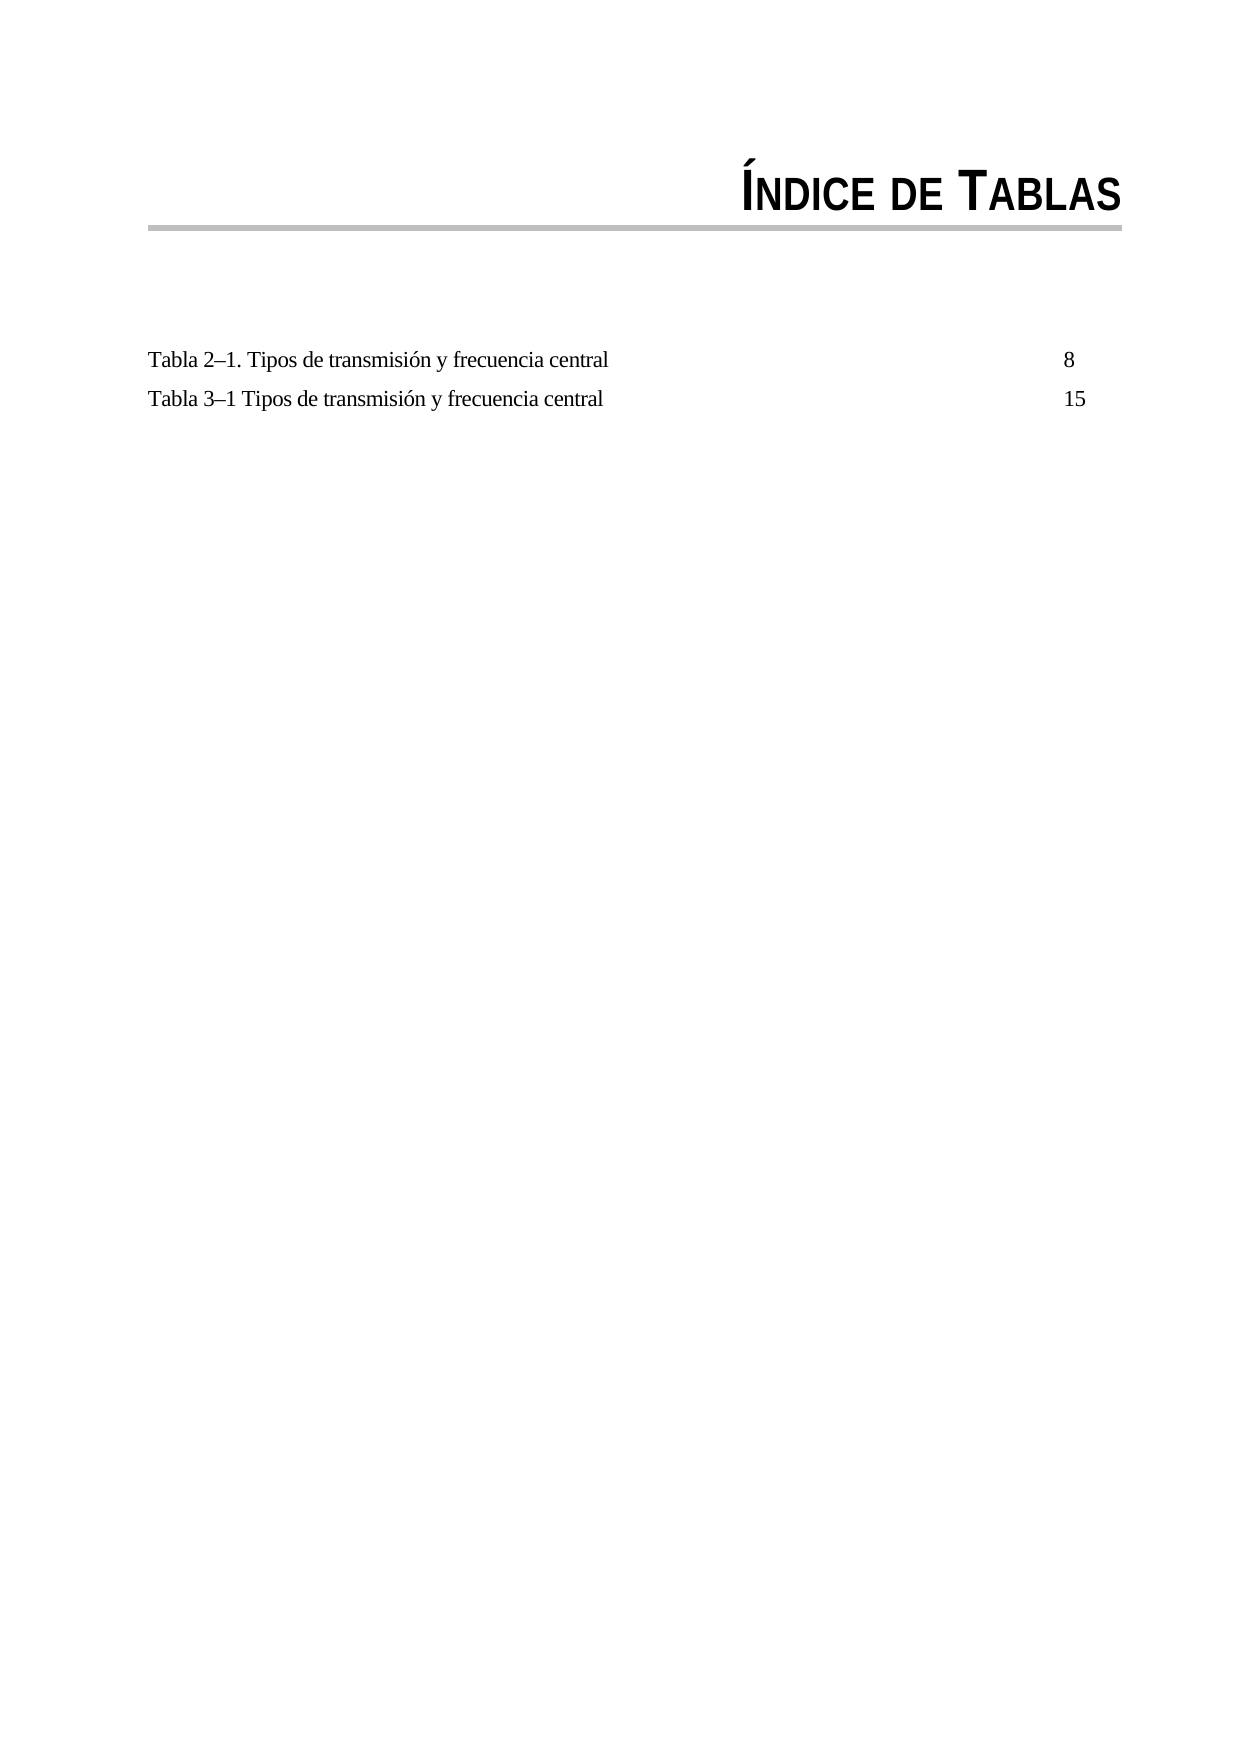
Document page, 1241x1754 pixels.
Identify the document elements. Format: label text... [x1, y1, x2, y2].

subtitle Índice de Tablas [148, 156, 1122, 225]
text Tabla 2–1. Tipos de transmisión y frecuencia central 8 [148, 346, 1122, 372]
text Tabla 3–1 Tipos de transmisión y frecuencia central 15 [148, 385, 1122, 411]
